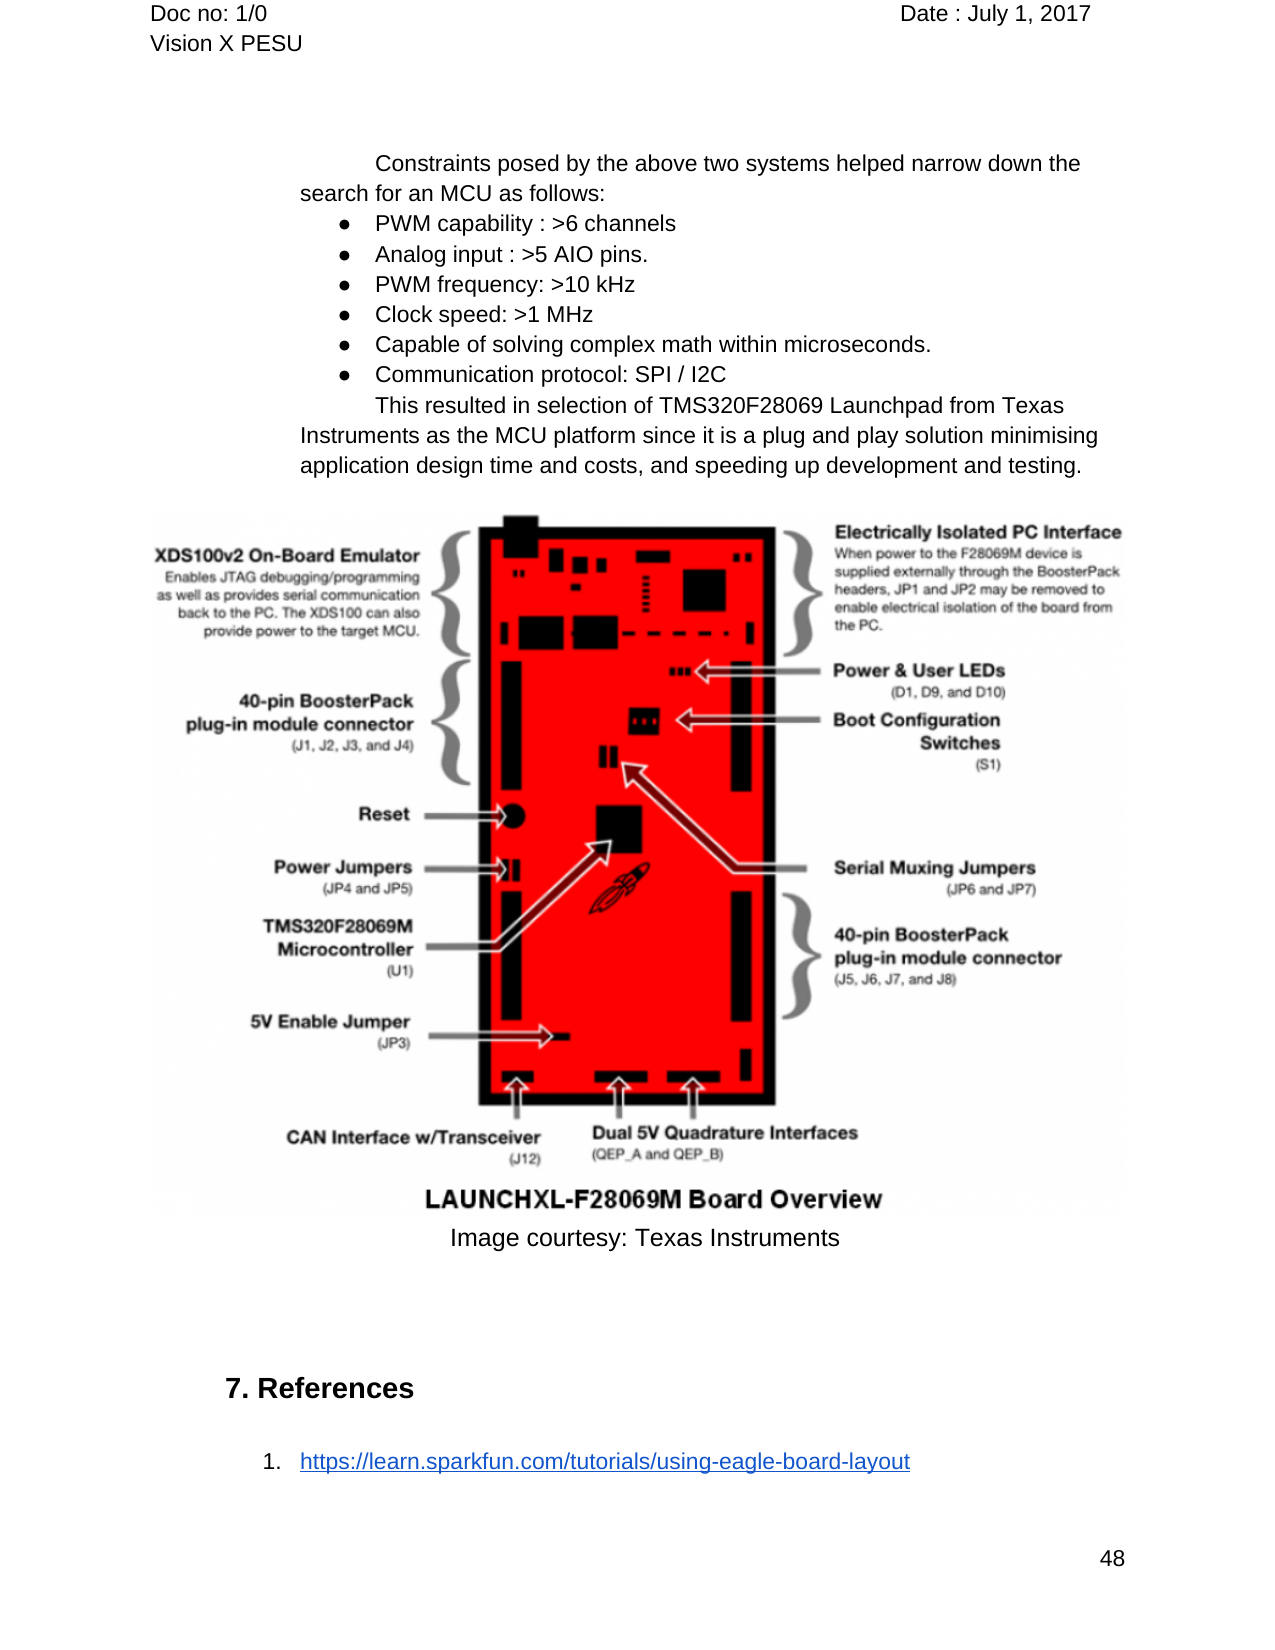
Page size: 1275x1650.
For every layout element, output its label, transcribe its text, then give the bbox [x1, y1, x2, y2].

list Clock speed: >1 MHz [337, 301, 1125, 327]
text This resulted in selection of TMS320F28069 Launchpad from Texas Instruments as the MCU platform since it is a plug and play solution minimising application design time and costs, and speeding up development and testing. [300, 392, 1125, 478]
text Constraints posed by the above two systems helped narrow down the search for an MCU as follows: [300, 150, 1125, 207]
text 7. References [150, 1371, 1125, 1405]
list Analog input : >5 AIO pins. [337, 241, 1125, 267]
list Communication protocol: SPI / I2C [337, 361, 1125, 388]
list Capable of solving complex math within microseconds. [337, 331, 1125, 358]
list PWM capability : >6 channels [337, 210, 1125, 237]
list https://learn.sparkfun.com/tutorials/using-eagle-board-layout [262, 1448, 1125, 1475]
picture [150, 512, 1125, 1219]
list PWM frequency: >10 kHz [337, 271, 1125, 297]
text Image courtesy: Texas Instruments [375, 1223, 1125, 1251]
